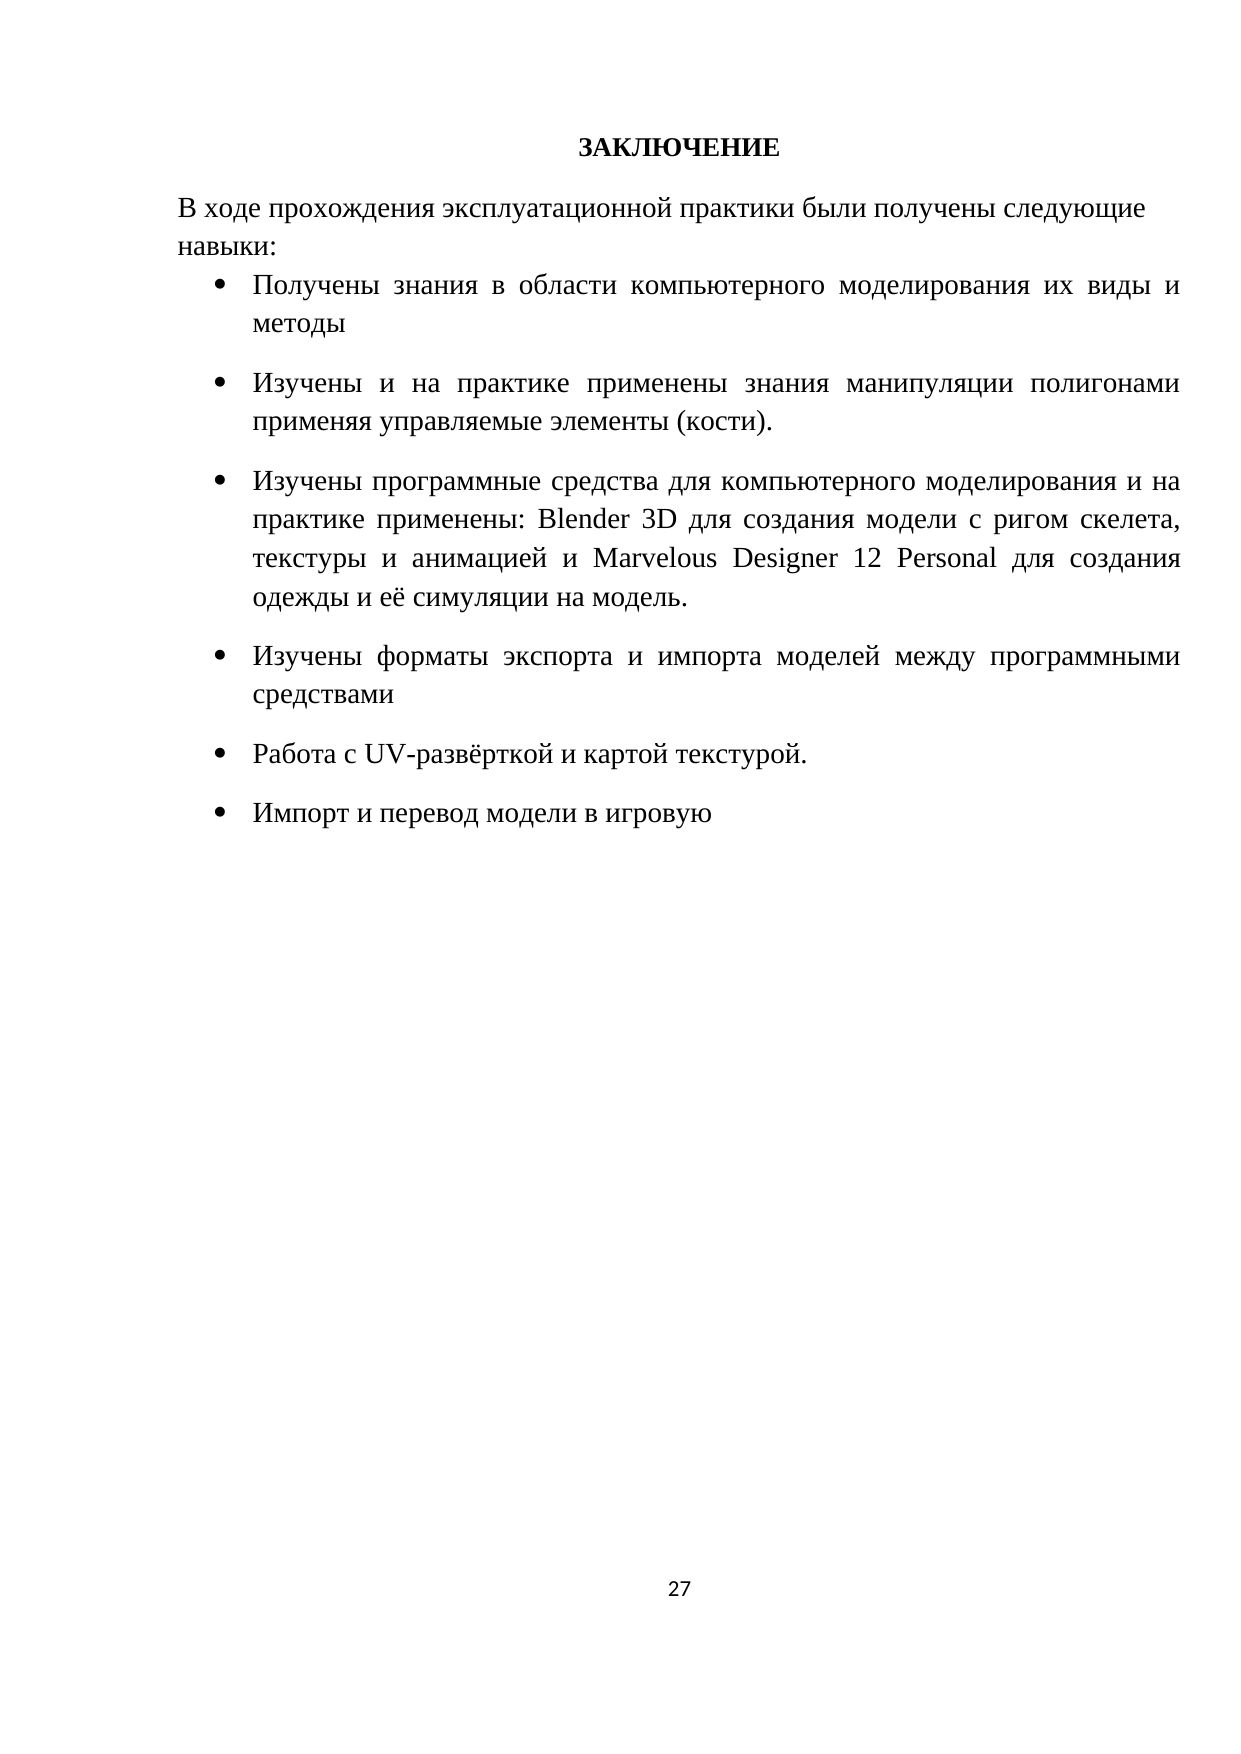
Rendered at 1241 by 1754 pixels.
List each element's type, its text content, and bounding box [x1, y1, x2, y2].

list Получены знания в области компьютерного моделирования их виды и методы [215, 267, 1181, 339]
list Импорт и перевод модели в игровую [215, 796, 1181, 829]
subtitle ЗАКЛЮЧЕНИЕ [177, 131, 1181, 162]
list Работа с UV-развёрткой и картой текстурой. [215, 736, 1181, 770]
list Изучены и на практике применены знания манипуляции полигонами применяя управляемые элементы (кости). [215, 365, 1181, 437]
list Изучены форматы экспорта и импорта моделей между программными средствами [215, 638, 1181, 710]
text В ходе прохождения эксплуатационной практики были получены следующие навыки: [177, 190, 1181, 262]
list Изучены программные средства для компьютерного моделирования и на практике применены: Blender 3D для создания модели с ригом скелета, текстуры и анимацией и Marvelous Designer 12 Personal для создания одежды и её симуляции на модель. [215, 463, 1181, 612]
